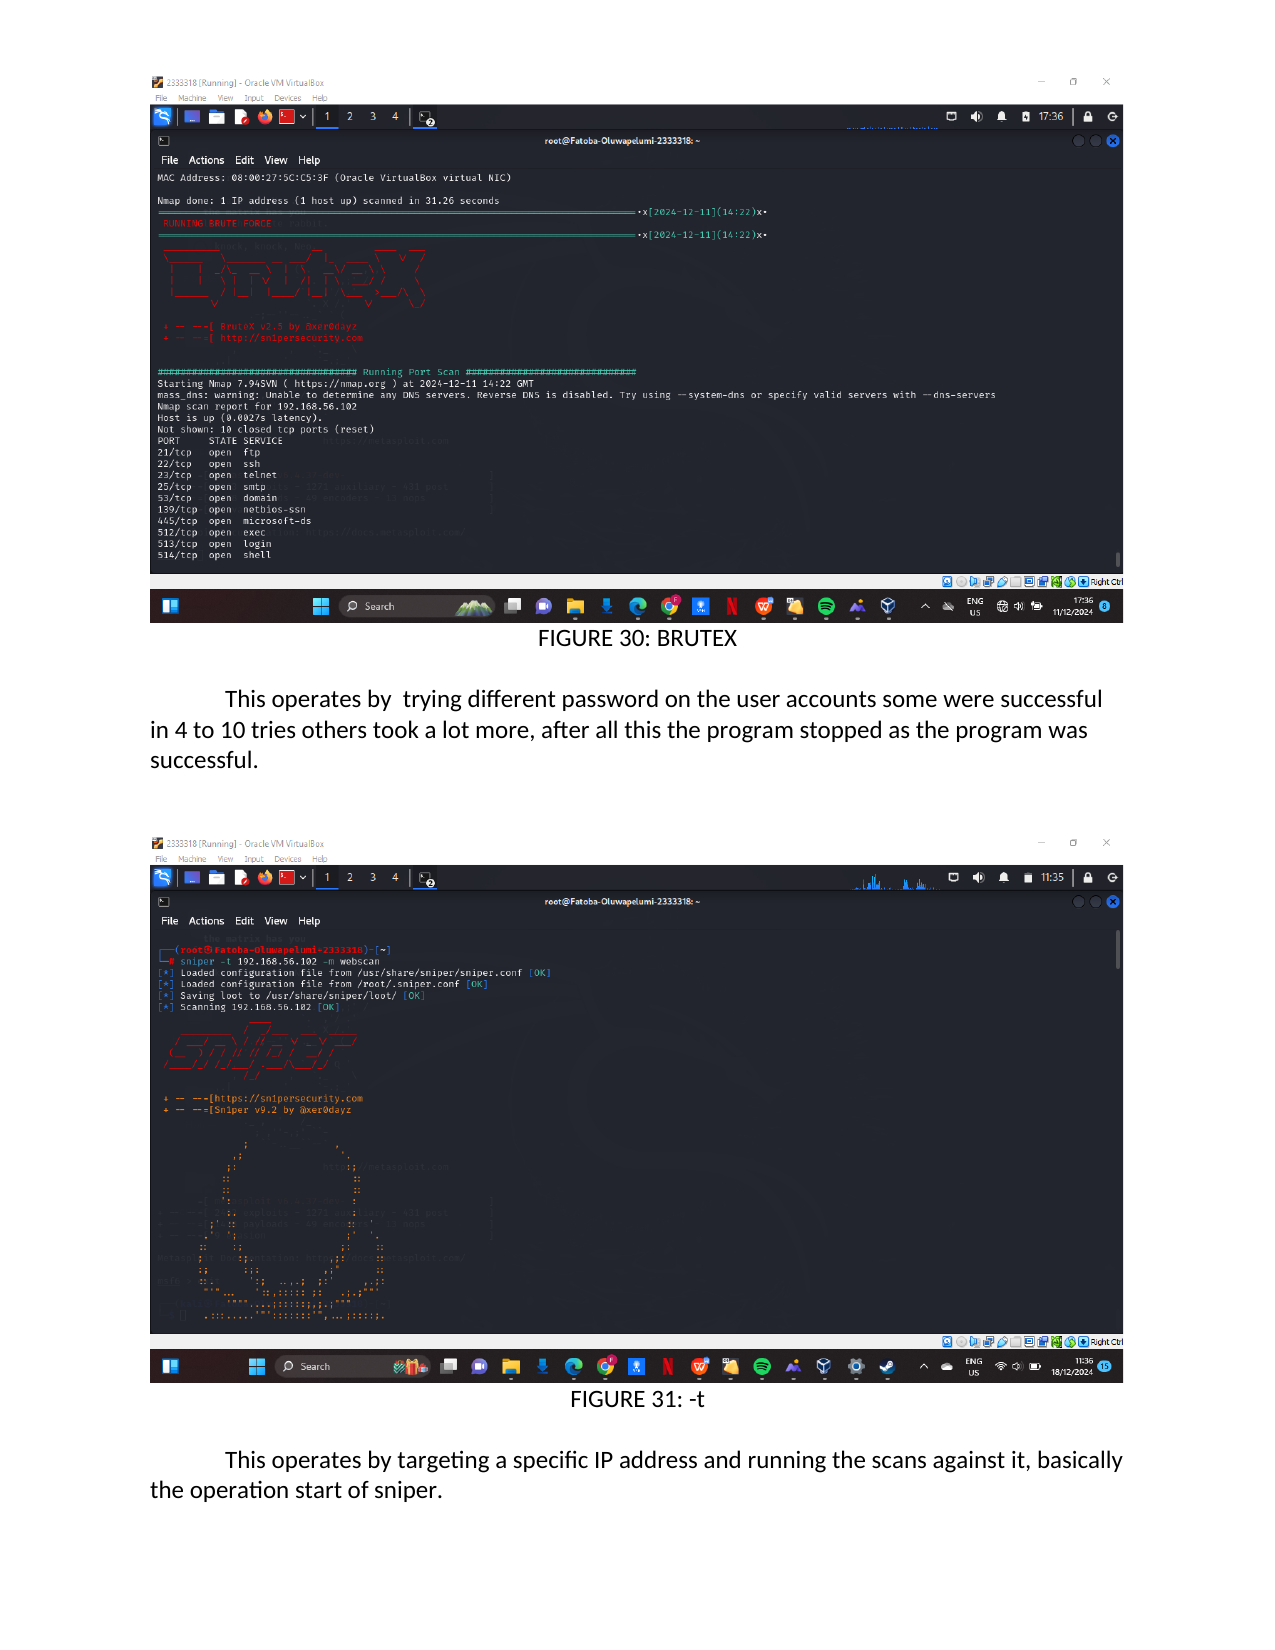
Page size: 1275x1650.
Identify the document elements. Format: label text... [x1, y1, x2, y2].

text This operates by trying different password on the user accounts some were successful in 4 to 10 tries others took a lot more, after all this the program stopped as the program was successful. [150, 683, 1125, 775]
text FIGURE 30: BRUTEX [150, 622, 1125, 653]
picture [150, 75, 1124, 623]
text This operates by targeting a specific IP address and running the scans against it, basically the operation start of sniper. [150, 1444, 1125, 1505]
text FIGURE 31: -t [150, 1383, 1125, 1413]
picture [150, 835, 1124, 1383]
